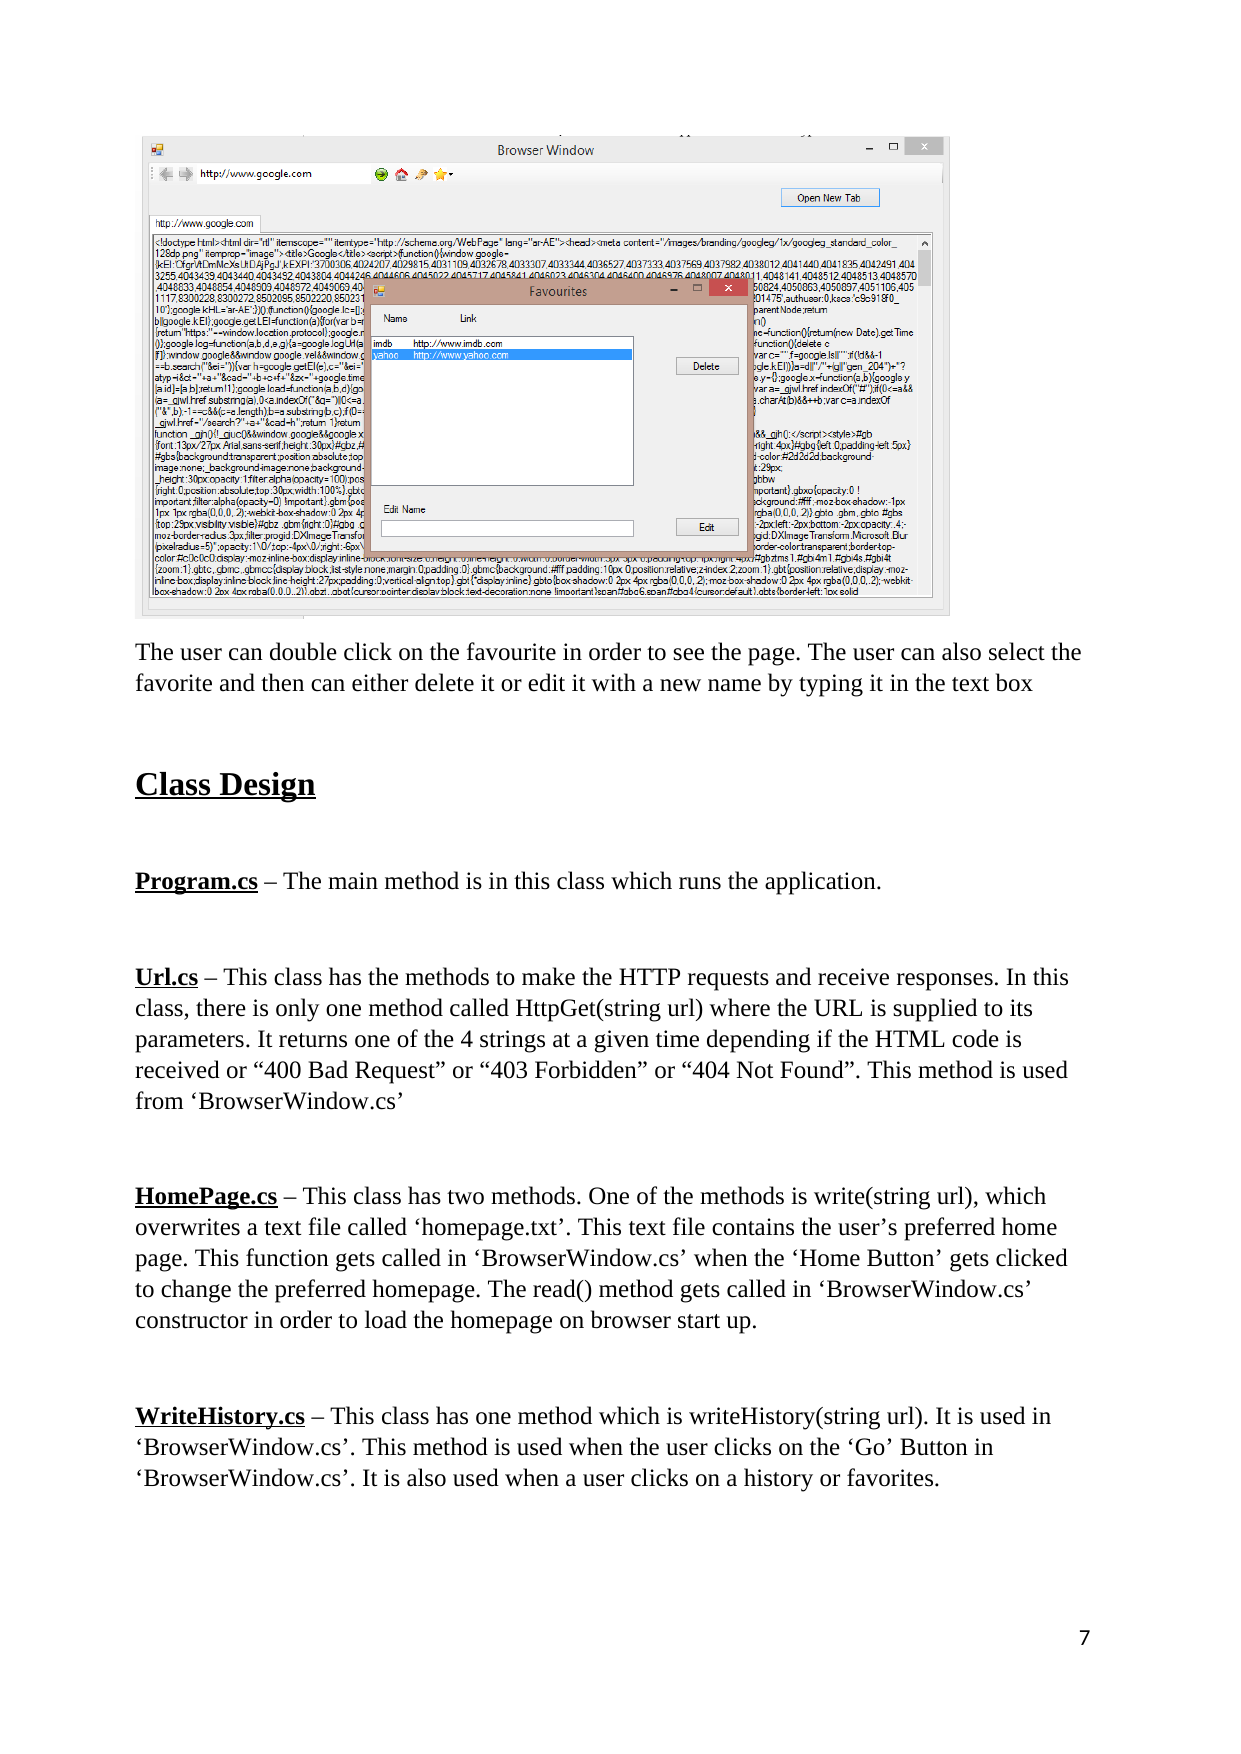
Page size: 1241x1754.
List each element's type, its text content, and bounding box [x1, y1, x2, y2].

text Url.cs – This class has the methods to make the HTTP requests and receive responses. In this class, there is only one method called HttpGet(string url) where the URL is supplied to its parameters. It returns one of the 4 strings at a given time depending if the HTML code is received or “400 Bad Request” or “403 Forbidden” or “404 Not Found”. This method is used from ‘BrowserWindow.cs’ [135, 962, 1090, 1115]
text HomePage.cs – This class has two methods. One of the methods is write(string url), which overwrites a text file called ‘homepage.txt’. This text file contains the user’s preferred home page. This function gets called in ‘BrowserWindow.cs’ when the ‘Home Button’ gets clicked to change the preferred homepage. The read() method gets called in ‘BrowserWindow.cs’ constructor in order to load the homepage on browser start up. [135, 1181, 1090, 1334]
text The user can double click on the favourite in order to see the page. The user can also select the favorite and then can either delete it or edit it with a new name by typing it in the text box [135, 637, 1090, 697]
text Program.cs – The main method is in this class which runs the application. [135, 866, 1090, 895]
text Class Design [135, 764, 1090, 802]
picture [134, 135, 953, 619]
text WriteHistory.cs – This class has one method which is writeHistory(string url). It is used in ‘BrowserWindow.cs’. This method is used when the user clicks on the ‘Go’ Button in ‘BrowserWindow.cs’. It is also used when a user clicks on a history or favorites. [135, 1401, 1090, 1492]
